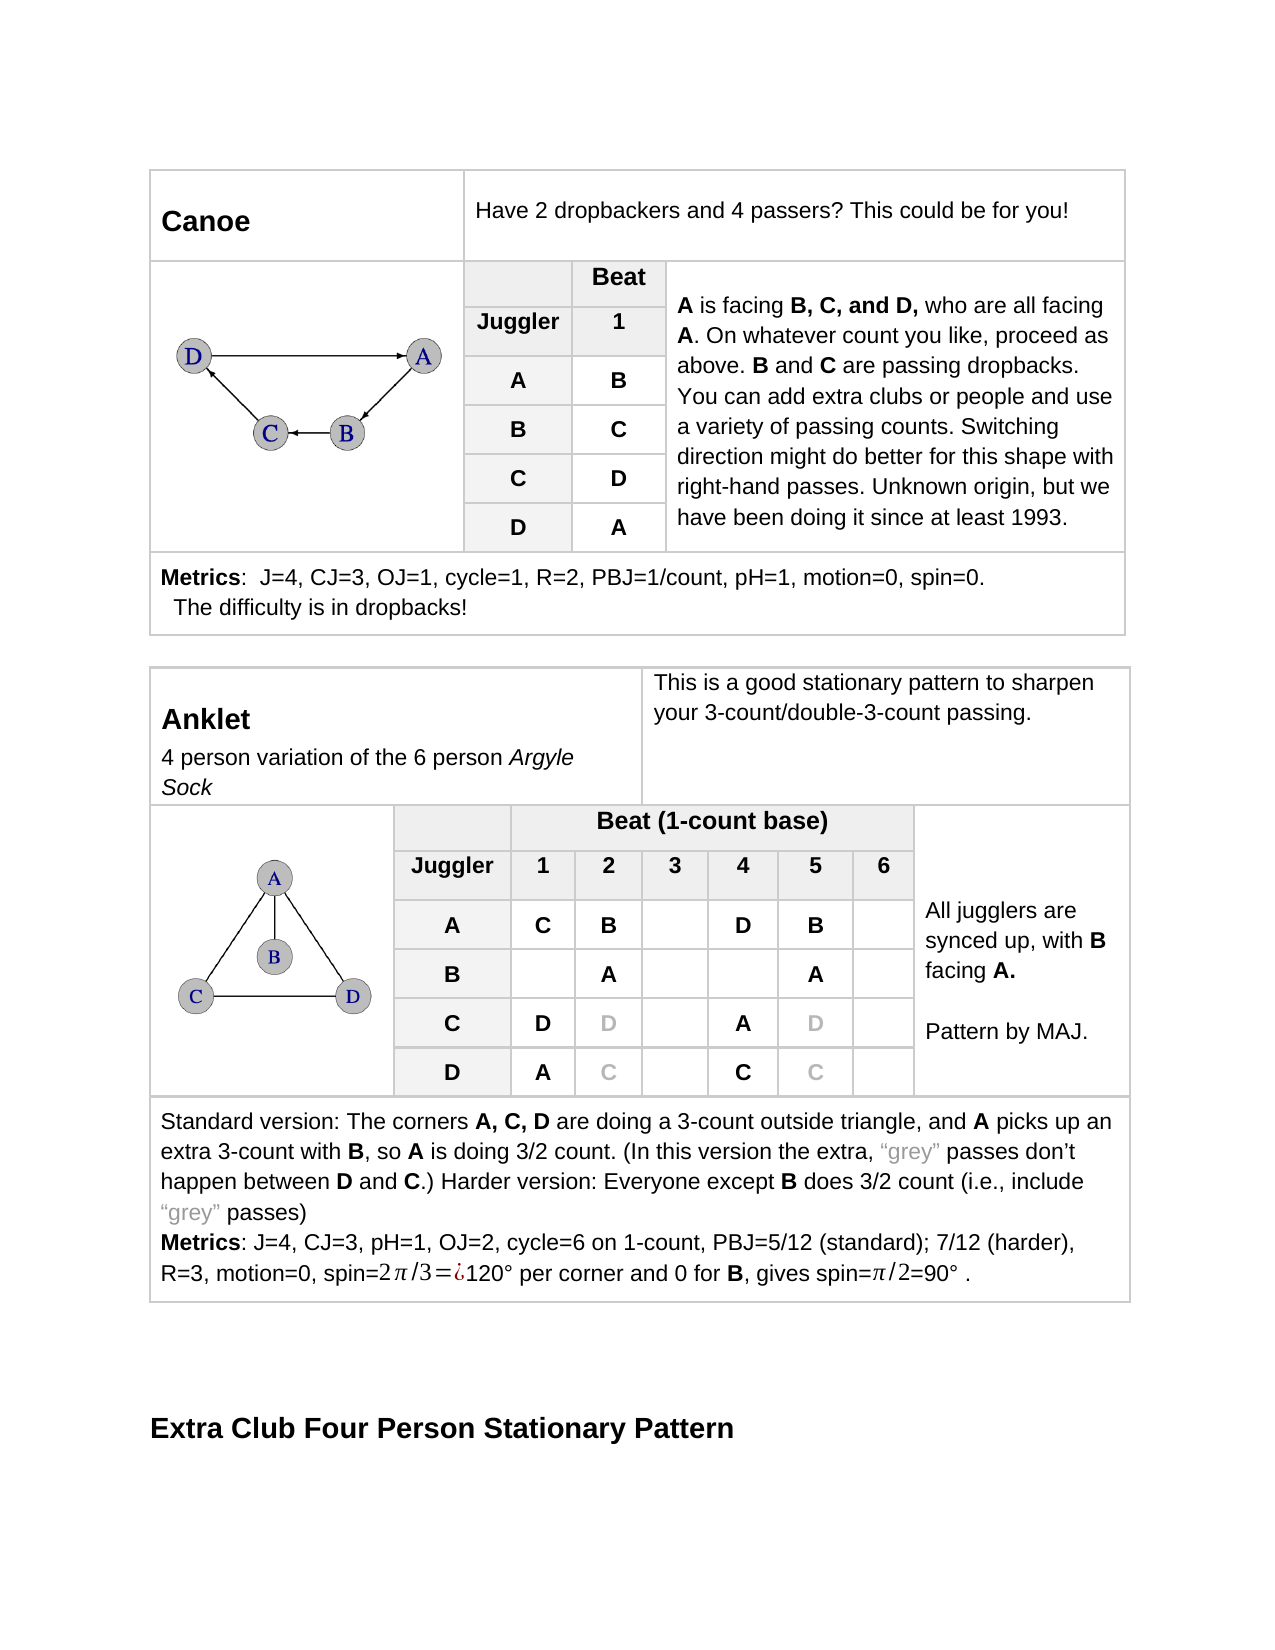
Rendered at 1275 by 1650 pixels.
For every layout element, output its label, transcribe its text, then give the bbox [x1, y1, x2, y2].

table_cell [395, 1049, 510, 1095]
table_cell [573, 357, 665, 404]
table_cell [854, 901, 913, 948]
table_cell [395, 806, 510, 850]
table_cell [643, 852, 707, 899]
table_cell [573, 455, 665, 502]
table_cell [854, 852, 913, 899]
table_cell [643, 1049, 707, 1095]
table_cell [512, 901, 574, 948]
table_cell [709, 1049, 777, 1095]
subtitle Extra Club Four Person Stationary Pattern [150, 1411, 1125, 1445]
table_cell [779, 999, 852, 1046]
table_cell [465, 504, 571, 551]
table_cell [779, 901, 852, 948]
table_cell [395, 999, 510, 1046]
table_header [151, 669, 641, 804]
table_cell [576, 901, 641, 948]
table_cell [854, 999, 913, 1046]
picture [161, 839, 384, 1040]
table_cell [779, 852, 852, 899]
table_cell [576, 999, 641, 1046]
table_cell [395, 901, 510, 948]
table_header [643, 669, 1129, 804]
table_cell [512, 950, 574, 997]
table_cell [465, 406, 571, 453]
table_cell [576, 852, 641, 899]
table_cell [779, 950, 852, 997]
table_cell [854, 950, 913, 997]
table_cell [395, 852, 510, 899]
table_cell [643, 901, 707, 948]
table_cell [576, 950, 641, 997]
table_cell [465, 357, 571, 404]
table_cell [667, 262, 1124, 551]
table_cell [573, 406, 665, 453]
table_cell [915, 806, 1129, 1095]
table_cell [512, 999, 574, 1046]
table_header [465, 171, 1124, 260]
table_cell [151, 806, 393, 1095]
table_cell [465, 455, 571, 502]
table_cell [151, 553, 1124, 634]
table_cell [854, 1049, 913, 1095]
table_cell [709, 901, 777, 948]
picture [161, 319, 457, 470]
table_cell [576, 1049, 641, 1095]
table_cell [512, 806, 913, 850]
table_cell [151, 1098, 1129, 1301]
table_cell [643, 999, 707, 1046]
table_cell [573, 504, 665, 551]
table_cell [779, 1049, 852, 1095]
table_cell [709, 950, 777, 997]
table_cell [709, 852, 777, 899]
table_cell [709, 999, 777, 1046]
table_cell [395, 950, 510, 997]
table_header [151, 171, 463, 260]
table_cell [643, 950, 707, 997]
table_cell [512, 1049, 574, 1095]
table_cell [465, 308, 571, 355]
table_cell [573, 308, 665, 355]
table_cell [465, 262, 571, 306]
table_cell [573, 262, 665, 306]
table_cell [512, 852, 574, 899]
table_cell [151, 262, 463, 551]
